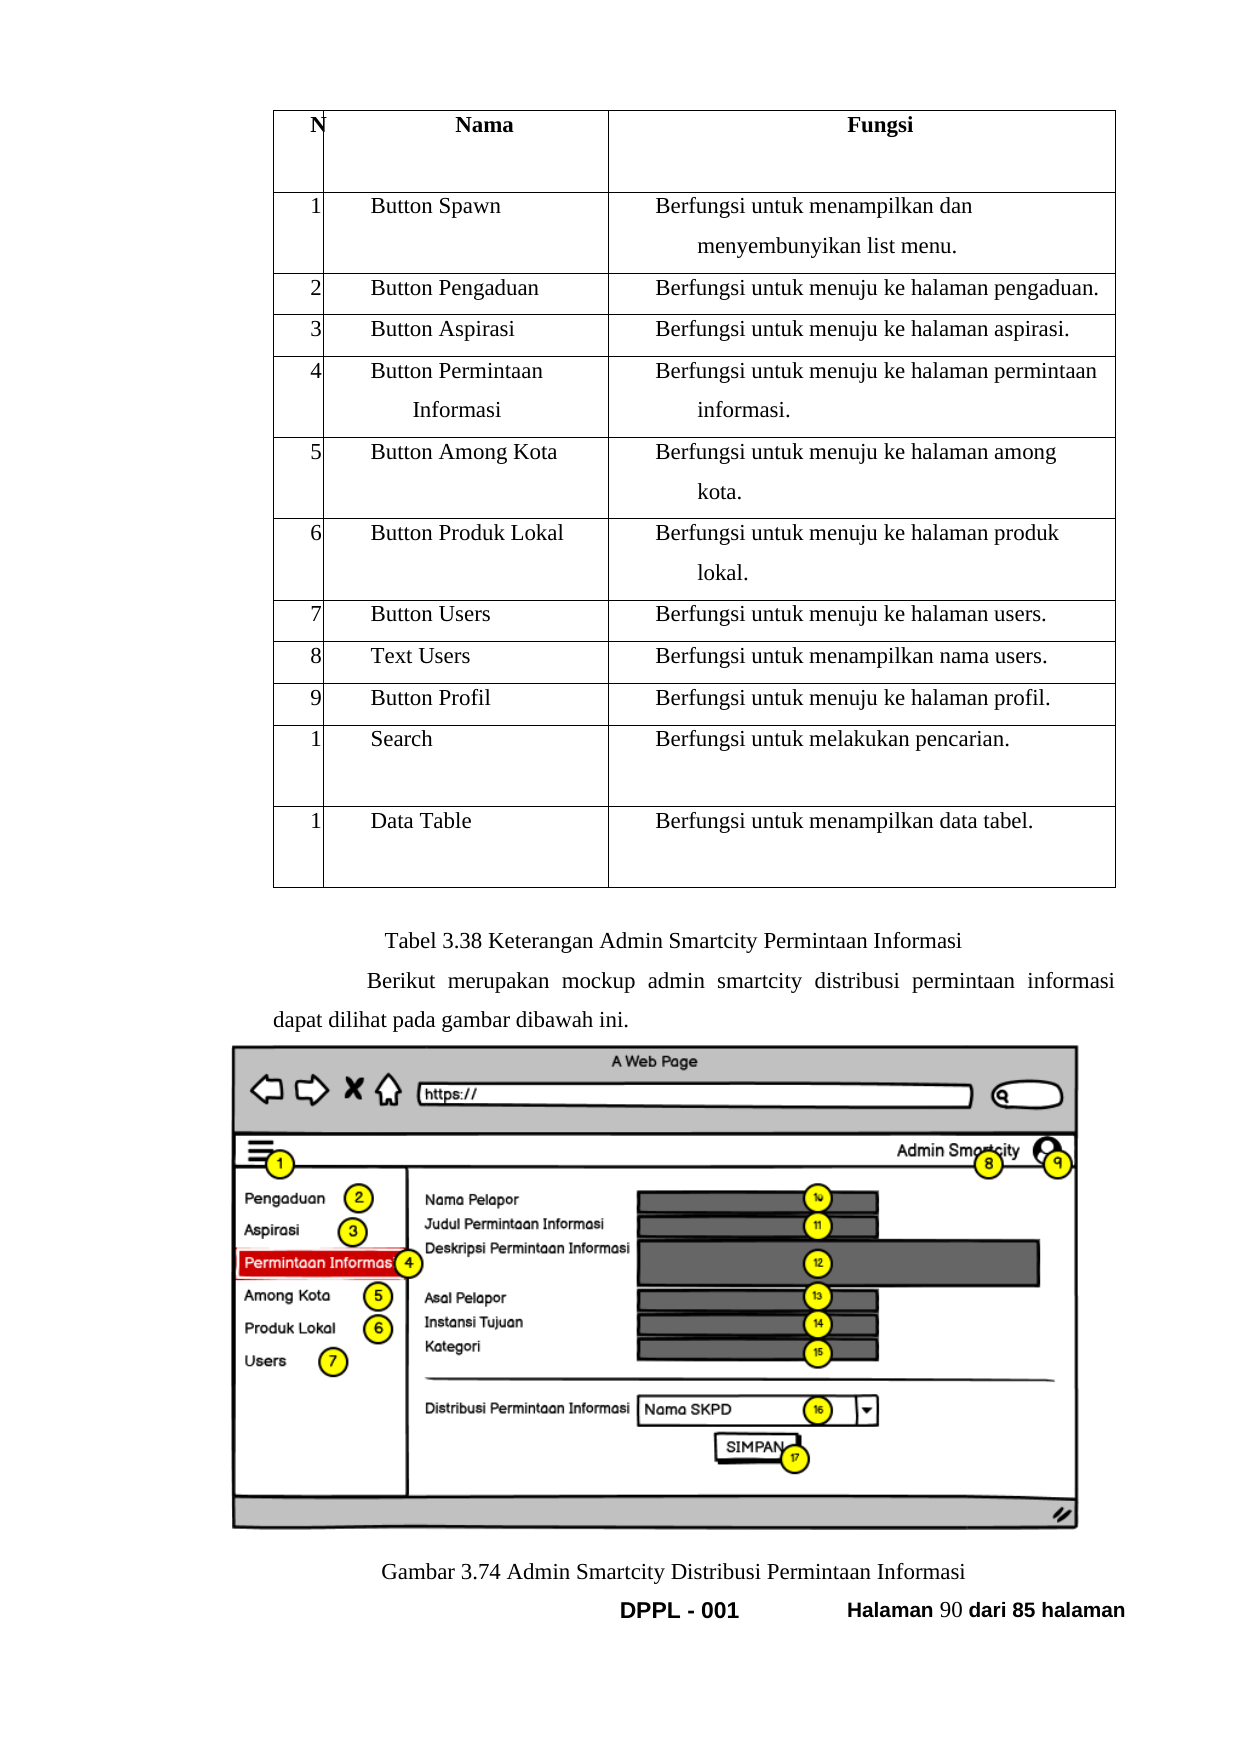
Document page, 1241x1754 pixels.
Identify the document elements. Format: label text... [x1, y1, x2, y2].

table_cell Button Pengaduan [324, 274, 608, 314]
table_cell Berfungsi untuk menuju ke halaman aspirasi. [609, 315, 1115, 356]
table_cell Button Among Kota [324, 438, 608, 518]
text Berikut merupakan mockup admin smartcity distribusi permintaan informasi dapat dilihat pada gambar dibawah ini. [273, 967, 1116, 1033]
table_cell 4 [274, 357, 323, 437]
text Tabel 3.38 Keterangan Admin Smartcity Permintaan Informasi [231, 927, 1116, 954]
table_cell 10 [274, 726, 323, 806]
table_cell 5 [274, 438, 323, 518]
table_cell Berfungsi untuk menuju ke halaman users. [609, 601, 1115, 641]
table_cell Berfungsi untuk melakukan pencarian. [609, 726, 1115, 806]
table_cell 9 [274, 684, 323, 724]
table_header Nama [324, 111, 608, 192]
table_cell Button Permintaan Informasi [324, 357, 608, 437]
table_cell Button Aspirasi [324, 315, 608, 356]
picture [231, 1045, 1079, 1530]
table_cell Button Users [324, 601, 608, 641]
table_cell Berfungsi untuk menuju ke halaman profil. [609, 684, 1115, 724]
table_cell Berfungsi untuk menampilkan nama users. [609, 642, 1115, 683]
table_cell Berfungsi untuk menuju ke halaman pengaduan. [609, 274, 1115, 314]
table_cell 7 [274, 601, 323, 641]
table_cell Berfungsi untuk menuju ke halaman permintaan informasi. [609, 357, 1115, 437]
table_cell Berfungsi untuk menuju ke halaman produk lokal. [609, 519, 1115, 599]
text Gambar 3.74 Admin Smartcity Distribusi Permintaan Informasi [231, 1558, 1116, 1585]
table_cell Search [324, 726, 608, 806]
table_cell 1 [274, 193, 323, 273]
table_cell Button Profil [324, 684, 608, 724]
table_cell Text Users [324, 642, 608, 683]
table_header No [274, 111, 323, 192]
table_cell 8 [274, 642, 323, 683]
table_cell Data Table [324, 807, 608, 887]
table_cell 3 [274, 315, 323, 356]
table_cell Berfungsi untuk menampilkan data tabel. [609, 807, 1115, 887]
table_cell 2 [274, 274, 323, 314]
table_cell 6 [274, 519, 323, 599]
table_cell Berfungsi untuk menampilkan dan menyembunyikan list menu. [609, 193, 1115, 273]
table_cell Button Spawn [324, 193, 608, 273]
table_cell Berfungsi untuk menuju ke halaman among kota. [609, 438, 1115, 518]
table_cell Button Produk Lokal [324, 519, 608, 599]
table_cell 11 [274, 807, 323, 887]
table_header Fungsi [609, 111, 1115, 192]
